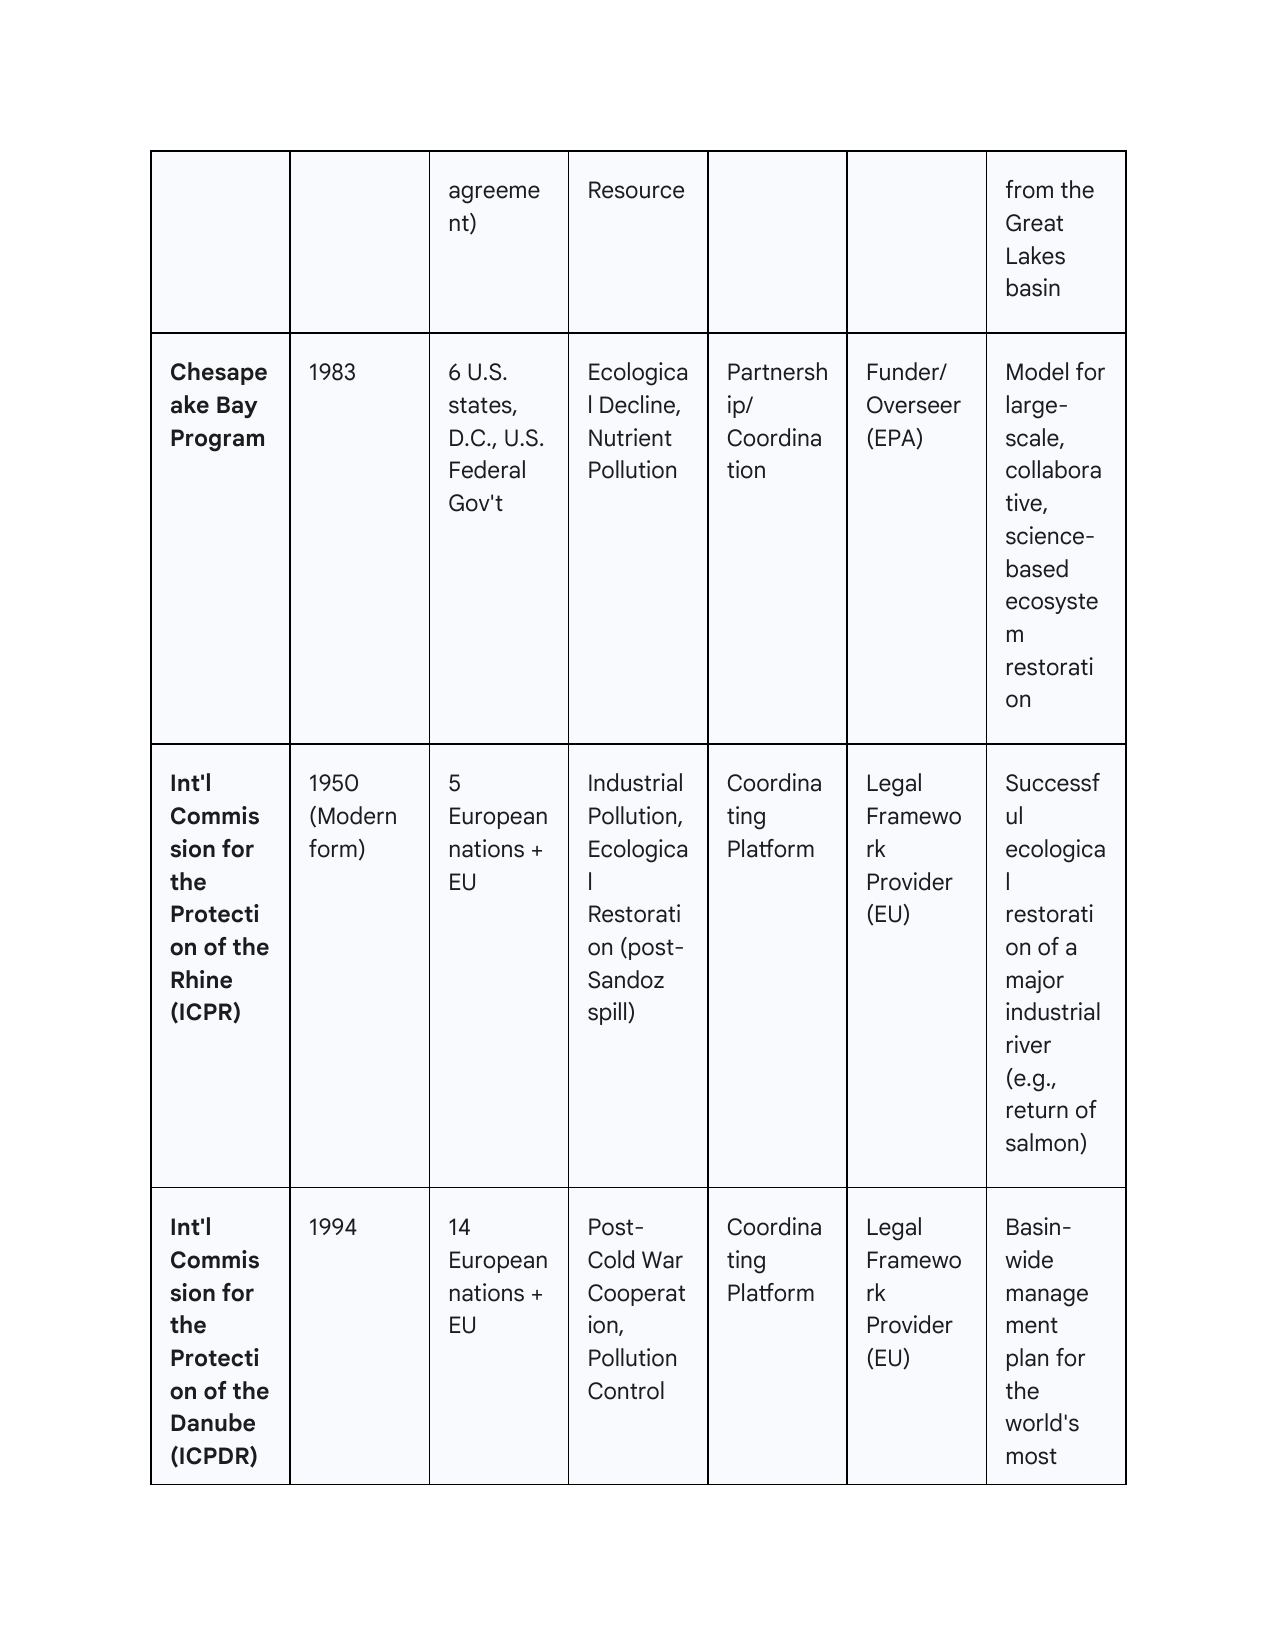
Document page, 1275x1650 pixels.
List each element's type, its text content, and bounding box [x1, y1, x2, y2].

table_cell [848, 1188, 986, 1484]
table_cell 1994 [291, 1188, 429, 1484]
table_cell Successful ecological restoration of a major industrial river (e.g., return of salmon) [987, 745, 1125, 1187]
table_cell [152, 1188, 289, 1484]
table_cell 5 European nations + EU [430, 745, 568, 1187]
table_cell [709, 1188, 846, 1484]
table_cell Legal Framework Provider (EU) [848, 745, 986, 1187]
table_cell Funder/Overseer (EPA) [848, 334, 986, 743]
table_cell 6 U.S. states, D.C., U.S. Federal Gov't [430, 334, 568, 743]
table_cell Coordinating Platform [709, 745, 846, 1187]
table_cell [709, 152, 846, 332]
table_cell Chesapeake Bay Program [152, 334, 289, 743]
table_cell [430, 152, 568, 332]
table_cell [291, 152, 429, 332]
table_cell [848, 152, 986, 332]
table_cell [987, 152, 1125, 332]
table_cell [987, 1188, 1125, 1484]
table_cell 1983 [291, 334, 429, 743]
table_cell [430, 1188, 568, 1484]
table_cell 1950 (Modern form) [291, 745, 429, 1187]
table_cell Ecological Decline, Nutrient Pollution [569, 334, 707, 743]
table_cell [152, 152, 289, 332]
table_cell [569, 152, 707, 332]
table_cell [569, 1188, 707, 1484]
table_cell Partnership/Coordination [709, 334, 846, 743]
table_cell Industrial Pollution, Ecological Restoration (post-Sandoz spill) [569, 745, 707, 1187]
table_cell Model for large-scale, collaborative, science-based ecosystem restoration [987, 334, 1125, 743]
table_cell Int'l Commission for the Protection of the Rhine (ICPR) [152, 745, 289, 1187]
